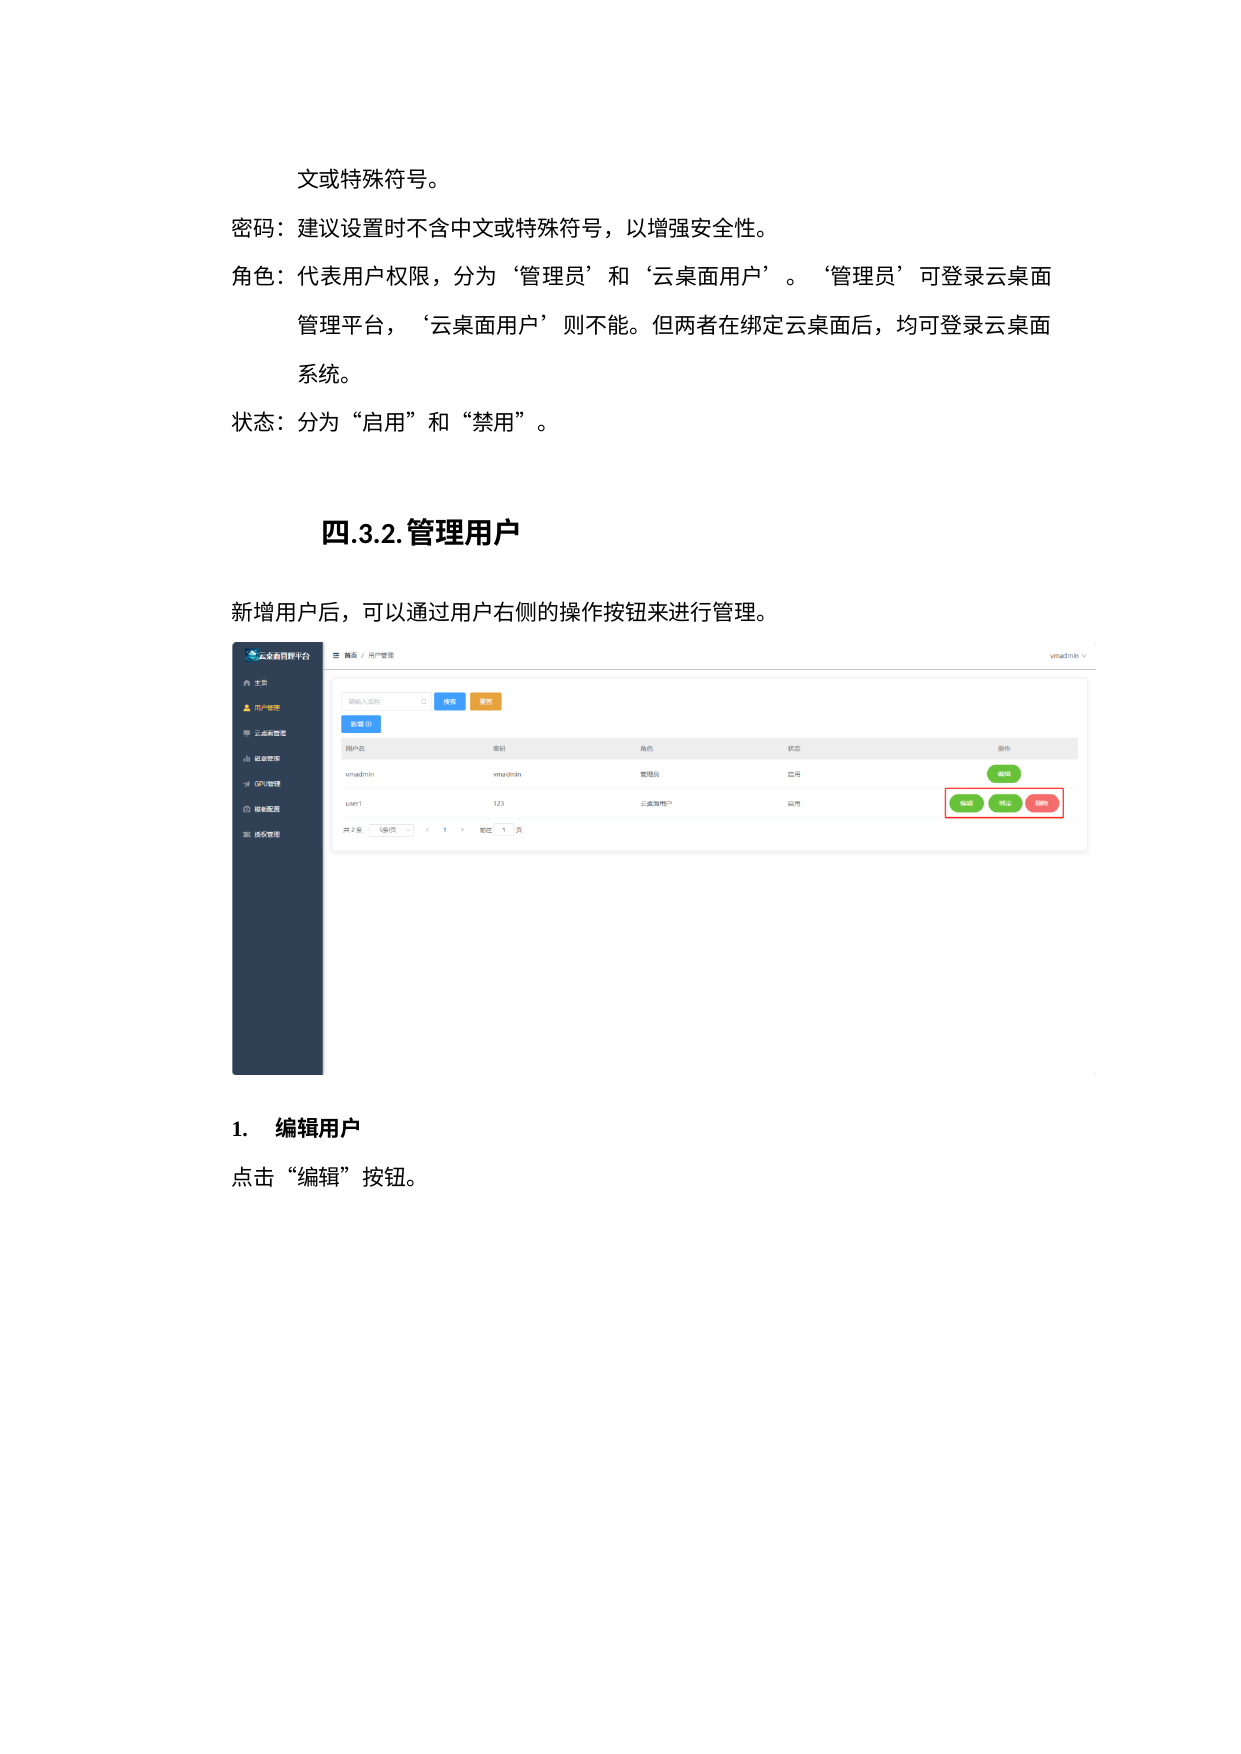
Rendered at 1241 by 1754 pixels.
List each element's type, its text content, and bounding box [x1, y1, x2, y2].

picture [232, 642, 1096, 1075]
text 新增用户后，可以通过用户右侧的操作按钮来进行管理。 [187, 594, 1053, 627]
text 状态：分为“启用”和“禁用”。 [187, 404, 1053, 437]
subtitle 管理用户 [262, 499, 1053, 564]
text 点击“编辑”按钮。 [187, 1159, 1053, 1192]
list 编辑用户 [187, 1111, 1053, 1143]
text 角色：代表用户权限，分为‘管理员’和‘云桌面用户’。‘管理员’可登录云桌面管理平台，‘云桌面用户’则不能。但两者在绑定云桌面后，均可登录云桌面系统。 [231, 259, 1053, 389]
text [231, 162, 1053, 194]
text 密码：建议设置时不含中文或特殊符号，以增强安全性。 [187, 210, 1053, 243]
